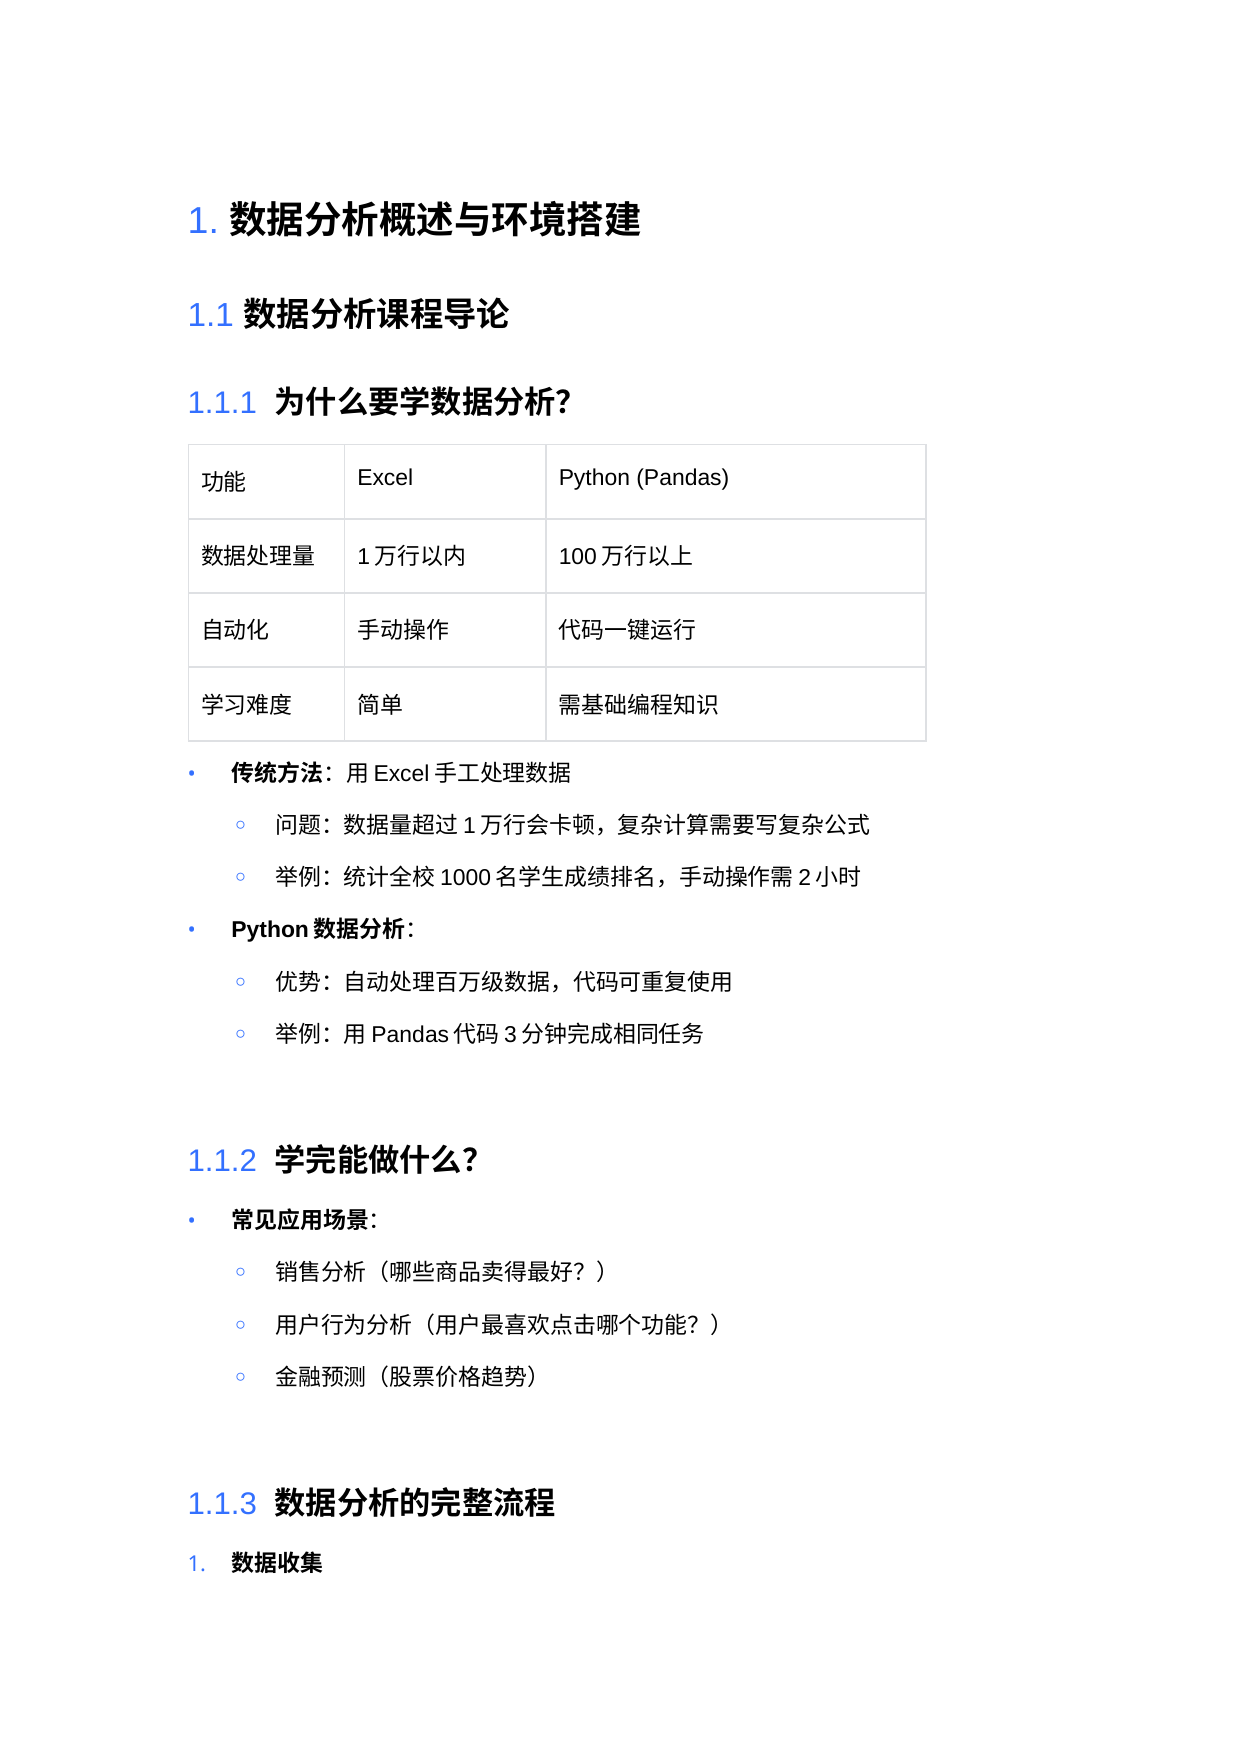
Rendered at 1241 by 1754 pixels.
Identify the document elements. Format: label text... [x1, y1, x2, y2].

table_header Excel [345, 445, 545, 518]
list 传统方法：用Excel手工处理数据 [187, 754, 1053, 788]
table_cell 1万行以内 [345, 520, 545, 592]
table_cell 代码一键运行 [547, 594, 925, 666]
list 销售分析（哪些商品卖得最好？） [235, 1254, 1053, 1287]
table_cell 学习难度 [189, 668, 344, 740]
list 数据收集 [187, 1545, 1053, 1578]
text 1.1 数据分析课程导论 [187, 288, 1053, 336]
table_cell 简单 [345, 668, 545, 740]
text 1. 数据分析概述与环境搭建 [187, 189, 1053, 244]
list 常见应用场景： [187, 1202, 1053, 1235]
text 1.1.2 学完能做什么？ [187, 1135, 1053, 1180]
list 金融预测（股票价格趋势） [235, 1359, 1053, 1392]
text 1.1.1 为什么要学数据分析？ [187, 377, 1053, 422]
list 举例：用Pandas代码3分钟完成相同任务 [235, 1016, 1053, 1049]
list 举例：统计全校1000名学生成绩排名，手动操作需2小时 [235, 859, 1053, 892]
table_cell 手动操作 [345, 594, 545, 666]
list 问题：数据量超过1万行会卡顿，复杂计算需要写复杂公式 [235, 807, 1053, 840]
table_cell 100万行以上 [547, 520, 925, 592]
table_header Python (Pandas) [547, 445, 925, 518]
table_header 功能 [189, 445, 344, 518]
table_cell 需基础编程知识 [547, 668, 925, 740]
list 用户行为分析（用户最喜欢点击哪个功能？） [235, 1306, 1053, 1340]
text 1.1.3 数据分析的完整流程 [187, 1478, 1053, 1523]
list Python数据分析： [187, 911, 1053, 944]
table_cell 自动化 [189, 594, 344, 666]
list 优势：自动处理百万级数据，代码可重复使用 [235, 964, 1053, 997]
table_cell 数据处理量 [189, 520, 344, 592]
